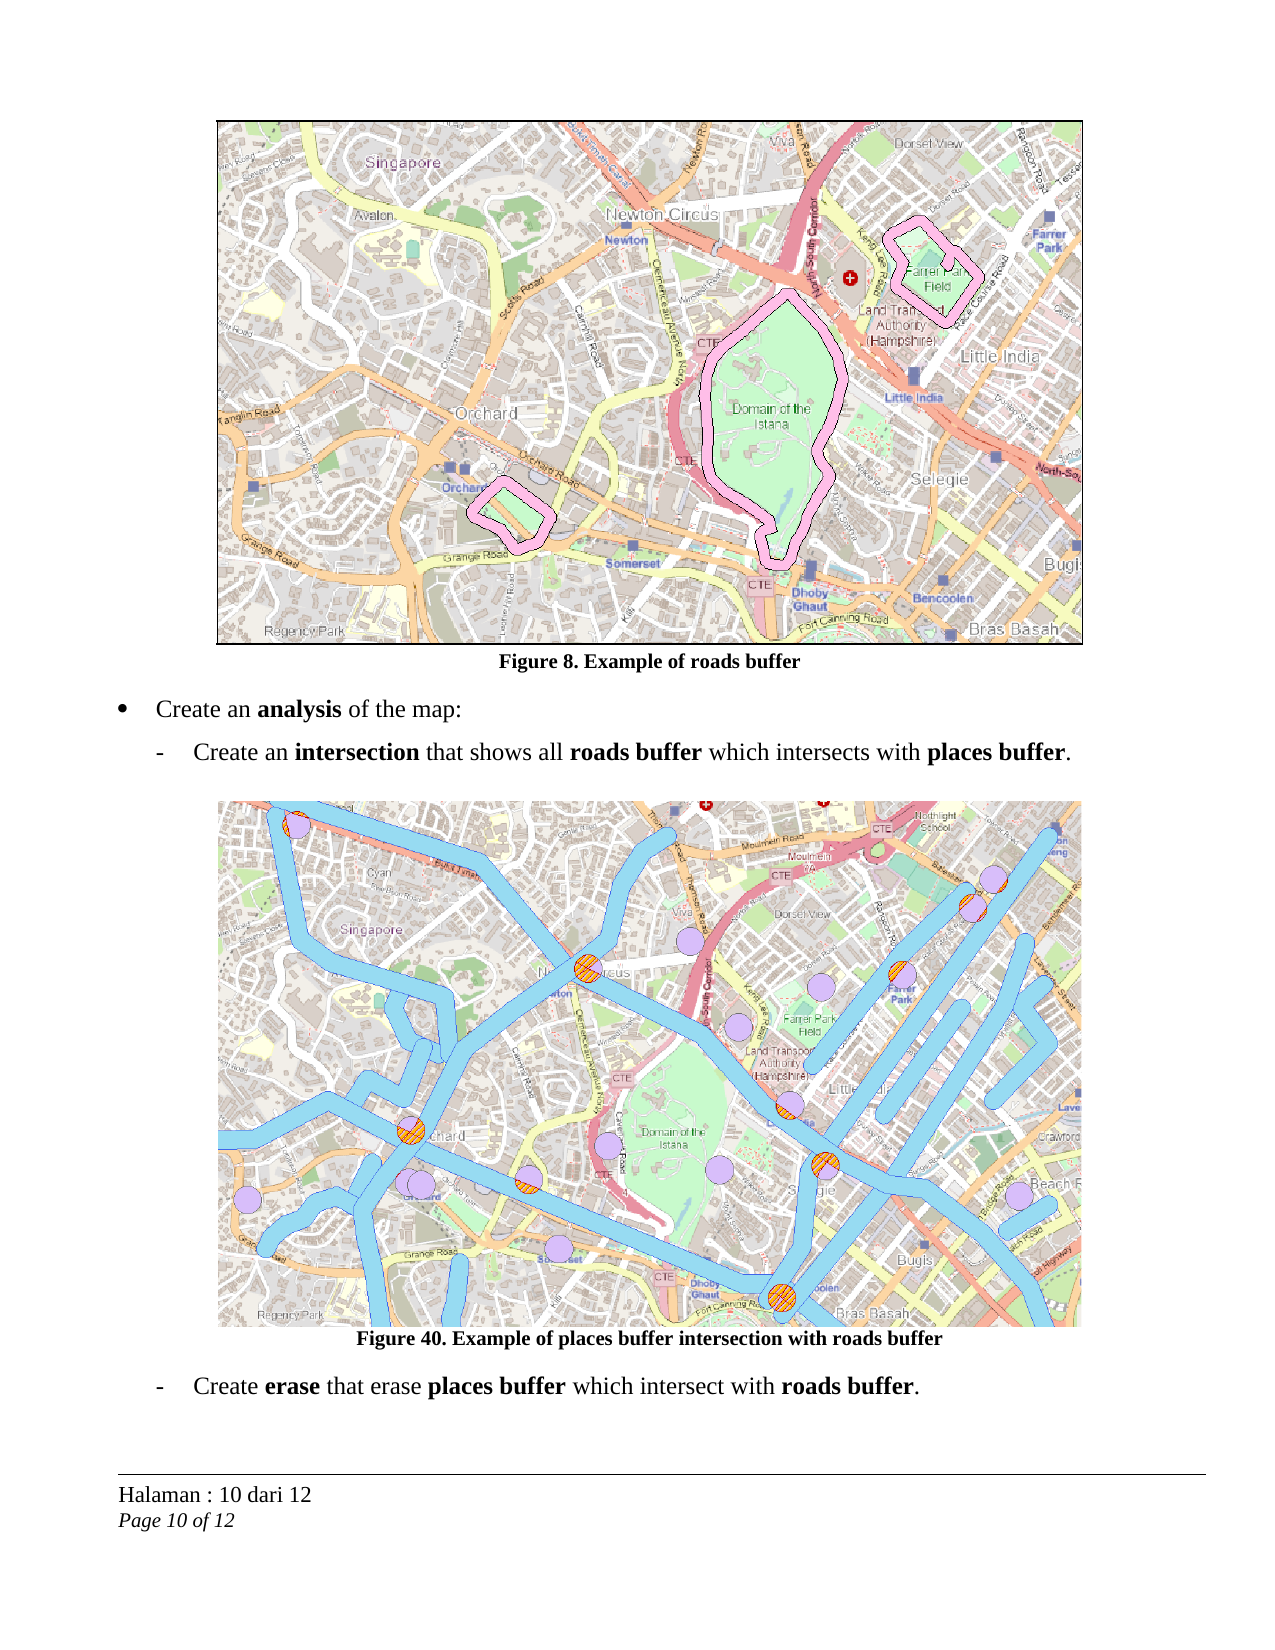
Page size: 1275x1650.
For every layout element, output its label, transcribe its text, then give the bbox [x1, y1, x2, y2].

list Create an analysis of the map: [118, 694, 1181, 723]
text Figure 8. Example of roads buffer [118, 649, 1181, 673]
list Create an intersection that shows all roads buffer which intersects with places buffer. [156, 737, 1181, 766]
picture [218, 801, 1082, 1327]
picture [218, 122, 1082, 643]
list Create erase that erase places buffer which intersect with roads buffer. [156, 1371, 1181, 1400]
